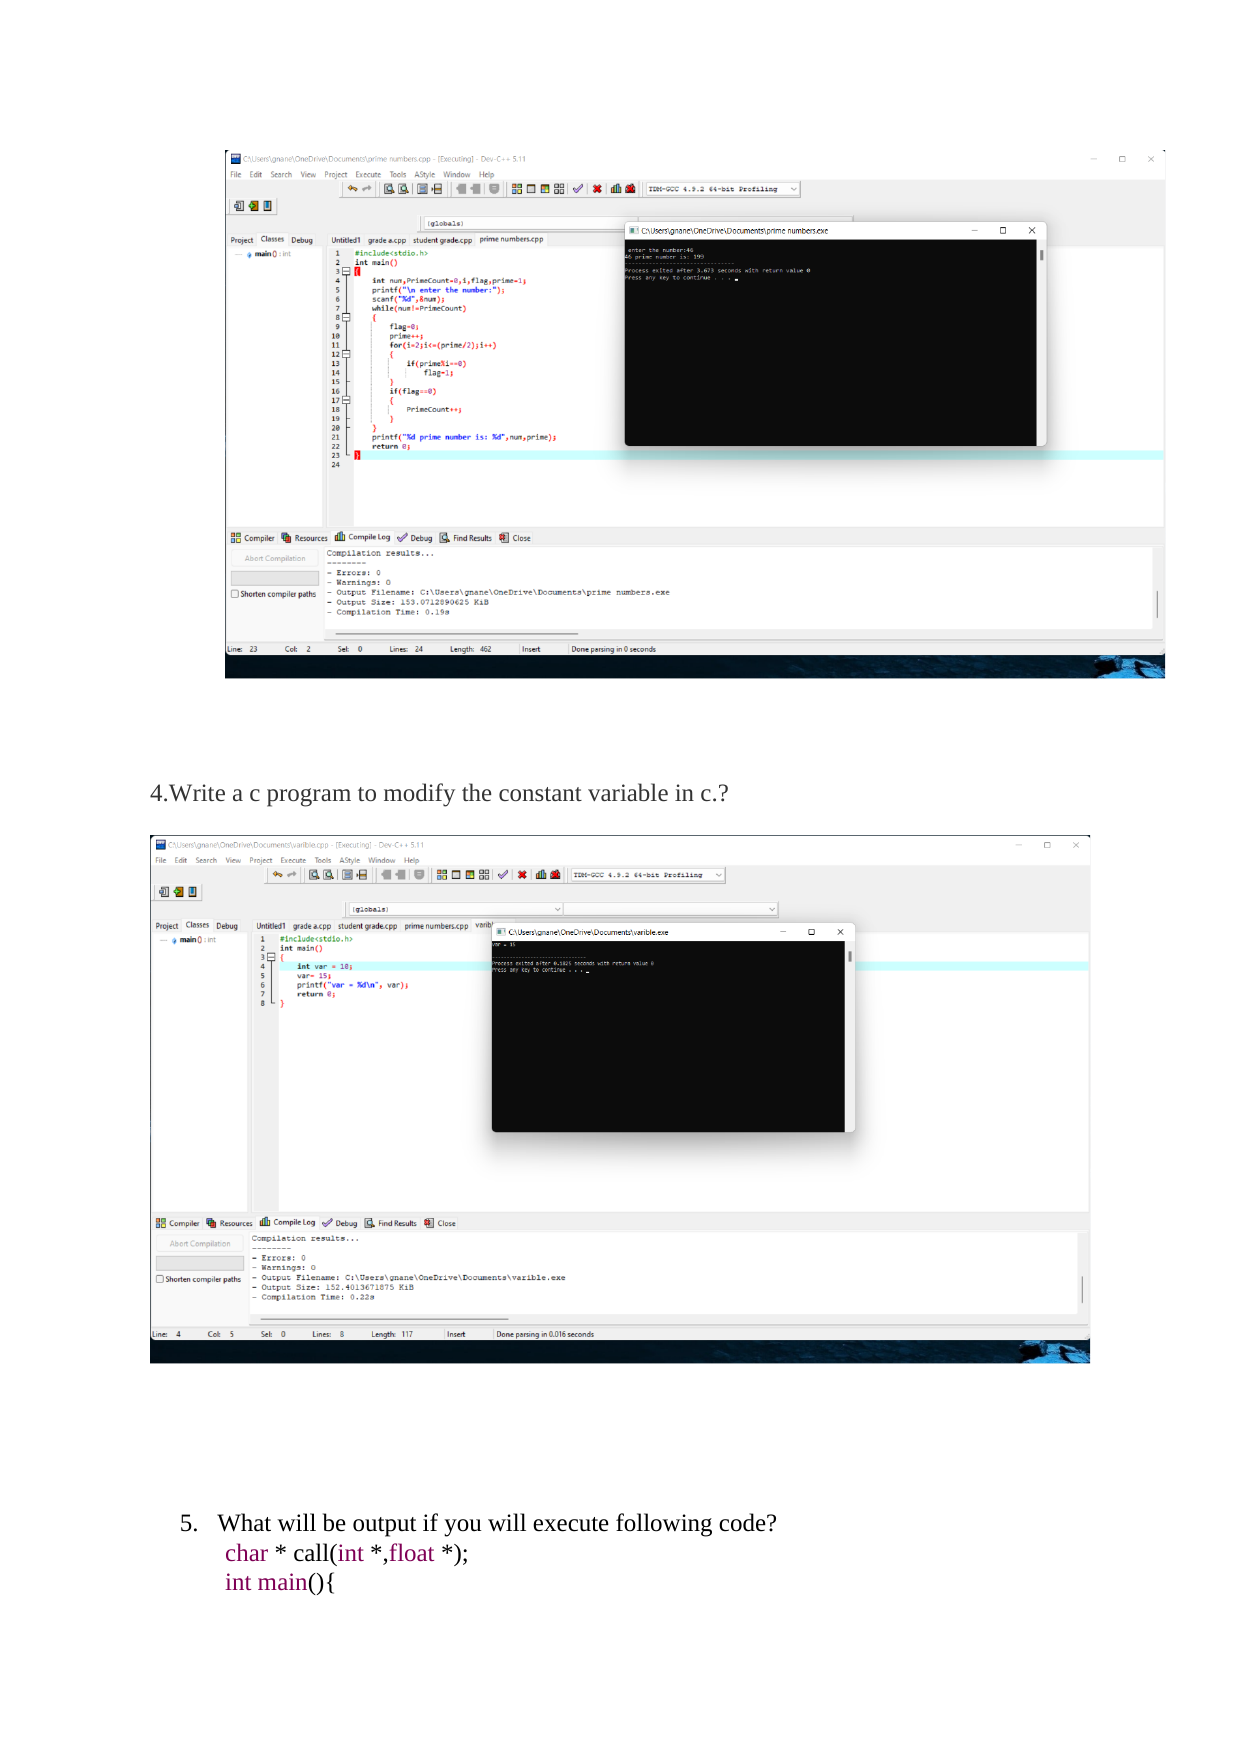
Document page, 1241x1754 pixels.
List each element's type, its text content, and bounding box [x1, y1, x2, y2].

text 4.Write a c program to modify the constant variable in c.? [150, 778, 1090, 806]
picture [225, 150, 1166, 679]
list What will be output if you will execute following code? [179, 1508, 1090, 1537]
picture [150, 835, 1091, 1364]
list char * call(int *,float *); [225, 1537, 1090, 1566]
list int main(){ [225, 1566, 1090, 1596]
